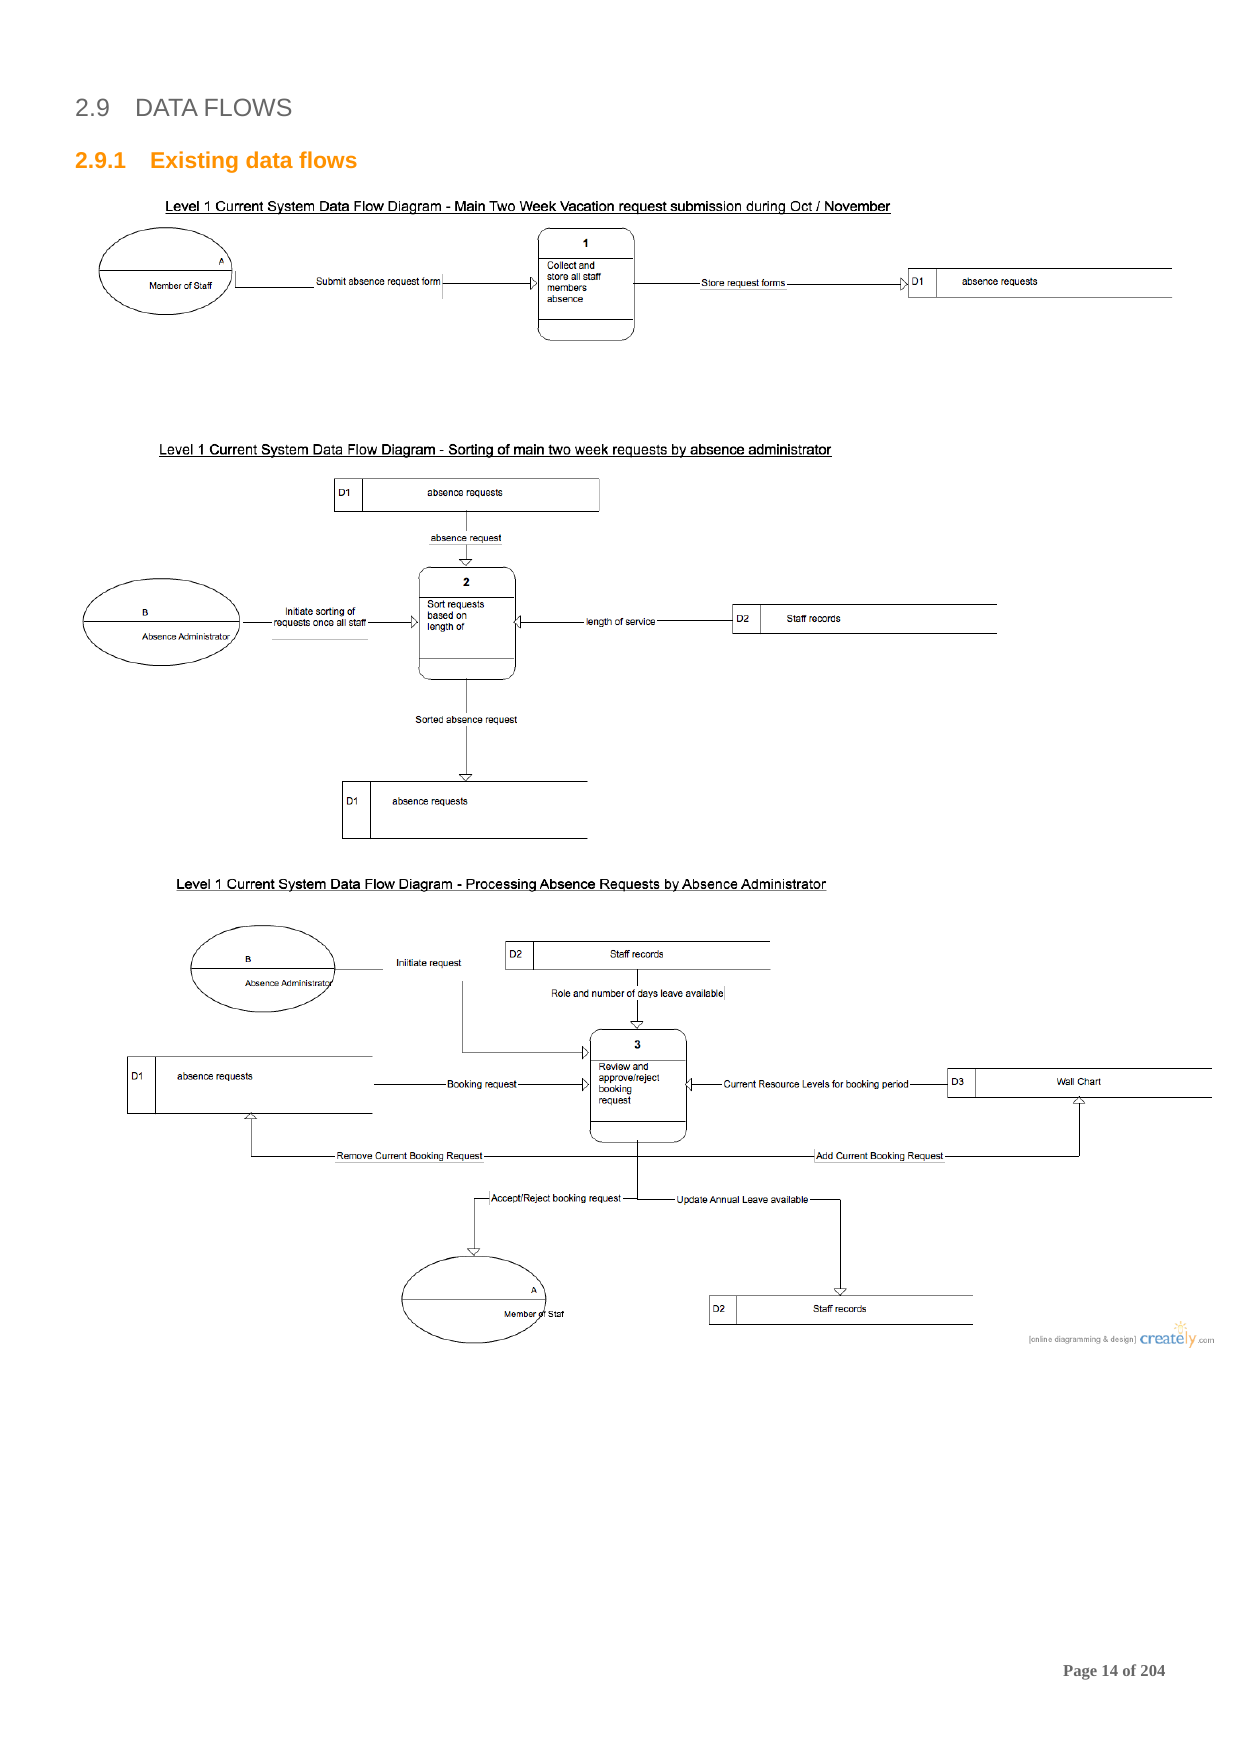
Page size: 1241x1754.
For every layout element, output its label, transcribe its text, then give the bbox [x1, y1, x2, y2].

picture [75, 191, 1218, 1351]
subtitle Data flows [75, 93, 1165, 122]
subtitle Existing data flows [75, 147, 1165, 173]
